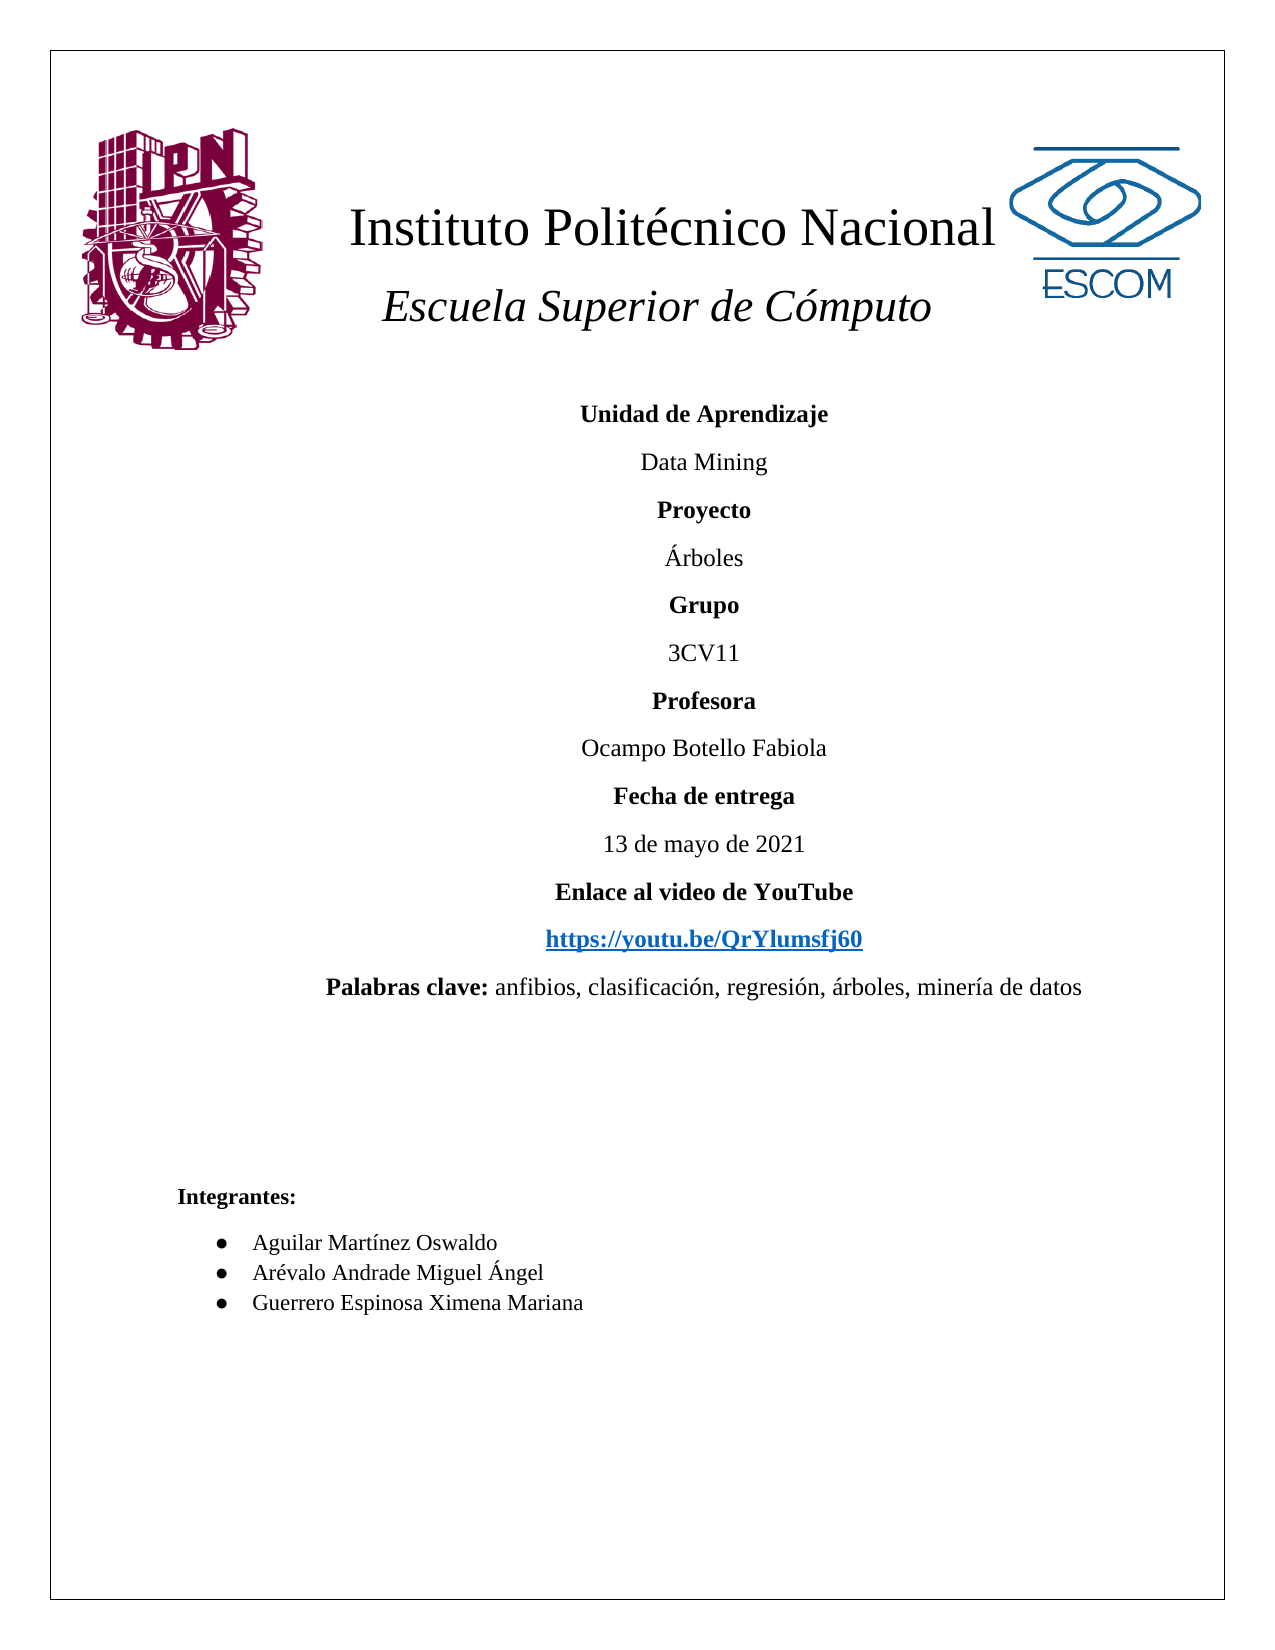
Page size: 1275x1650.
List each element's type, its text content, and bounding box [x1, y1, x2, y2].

text Proyecto [310, 495, 1098, 524]
text Profesora [310, 686, 1098, 714]
text Fecha de entrega [310, 781, 1098, 810]
text Unidad de Aprendizaje [310, 399, 1098, 428]
text 3CV11 [310, 638, 1098, 667]
text Palabras clave: anfibios, clasificación, regresión, árboles, minería de datos [310, 972, 1098, 1001]
list Guerrero Espinosa Ximena Mariana [214, 1289, 1098, 1315]
picture [1009, 147, 1202, 298]
list Arévalo Andrade Miguel Ángel [214, 1259, 1098, 1285]
text Integrantes: [177, 1183, 1098, 1210]
text Ocampo Botello Fabiola [310, 733, 1098, 762]
text Enlace al video de YouTube [310, 877, 1098, 905]
text 13 de mayo de 2021 [310, 829, 1098, 858]
text Instituto Politécnico Nacional [263, 194, 1009, 257]
text Grupo [310, 590, 1098, 619]
text https://youtu.be/QrYlumsfj60 [310, 924, 1098, 953]
text Data Mining [310, 447, 1098, 476]
picture [81, 128, 263, 350]
text Árboles [310, 543, 1098, 571]
list Aguilar Martínez Oswaldo [214, 1228, 1098, 1255]
text Escuela Superior de Cómputo [310, 278, 1098, 331]
